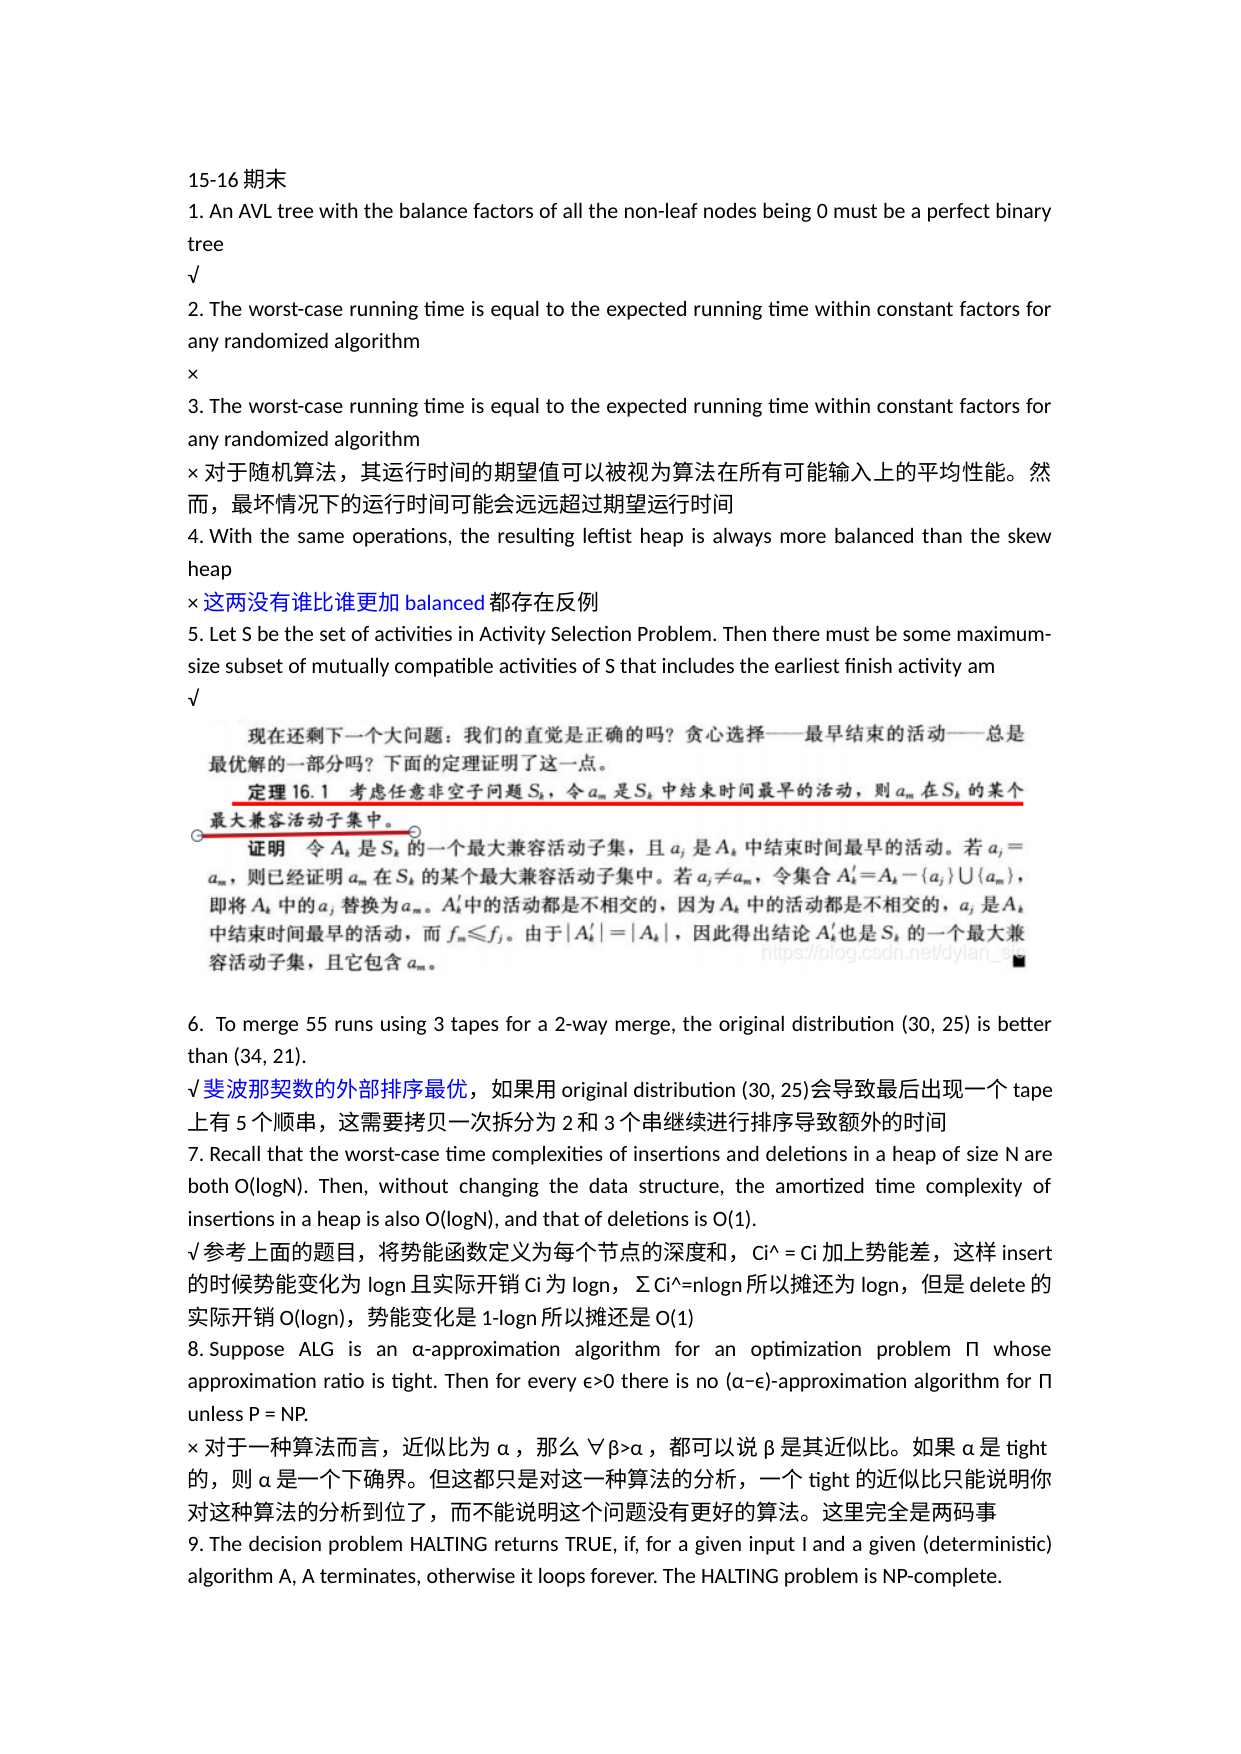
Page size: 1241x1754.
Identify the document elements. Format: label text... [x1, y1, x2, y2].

list Recall that the worst-case time complexities of insertions and deletions in a heap of size N are both O(logN). Then, without changing the data structure, the amortized time complexity of insertions in a heap is also O(logN), and that of deletions is O(1). [187, 1137, 1053, 1234]
list √ [187, 259, 1053, 292]
list The worst-case running time is equal to the expected running time within constant factors for any randomized algorithm [187, 389, 1053, 454]
list √ 斐波那契数的外部排序最优，如果用original distribution (30, 25)会导致最后出现一个tape上有5个顺串，这需要拷贝一次拆分为2和3个串继续进行排序导致额外的时间 [187, 1072, 1053, 1137]
list √ [187, 682, 1053, 714]
list × 对于一种算法而言，近似比为 α ，那么 ∀β>α ，都可以说 β 是其近似比。如果 α 是 tight 的，则 α 是一个下确界。但这都只是对这一种算法的分析，一个 tight 的近似比只能说明你对这种算法的分析到位了，而不能说明这个问题没有更好的算法。这里完全是两码事 [187, 1429, 1053, 1527]
list With the same operations, the resulting leftist heap is always more balanced than the skew heap [187, 519, 1053, 584]
list The decision problem HALTING returns TRUE, if, for a given input I and a given (deterministic) algorithm A, A terminates, otherwise it loops forever. The HALTING problem is NP-complete. [187, 1527, 1053, 1592]
list √ 参考上面的题目，将势能函数定义为每个节点的深度和，Ci^ = Ci加上势能差，这样insert的时候势能变化为logn且实际开销Ci为logn，∑Ci^=nlogn所以摊还为logn，但是delete的实际开销O(logn)，势能变化是1-logn所以摊还是O(1) [187, 1234, 1053, 1332]
list Let S be the set of activities in Activity Selection Problem. Then there must be some maximum-size subset of mutually compatible activities of S that includes the earliest finish activity am [187, 617, 1053, 682]
list An AVL tree with the balance factors of all the non-leaf nodes being 0 must be a perfect binary tree [187, 194, 1053, 259]
list × 对于随机算法，其运行时间的期望值可以被视为算法在所有可能输入上的平均性能。然而，最坏情况下的运行时间可能会远远超过期望运行时间 [187, 454, 1053, 519]
list 15-16期末 [187, 162, 1053, 194]
list Suppose ALG is an α-approximation algorithm for an optimization problem Π whose approximation ratio is tight. Then for every ϵ>0 there is no (α−ϵ)-approximation algorithm for Π unless P = NP. [187, 1332, 1053, 1429]
list × [187, 357, 1053, 389]
list The worst-case running time is equal to the expected running time within constant factors for any randomized algorithm [187, 292, 1053, 357]
picture [191, 719, 1037, 975]
list × 这两没有谁比谁更加balanced都存在反例 [187, 584, 1053, 617]
